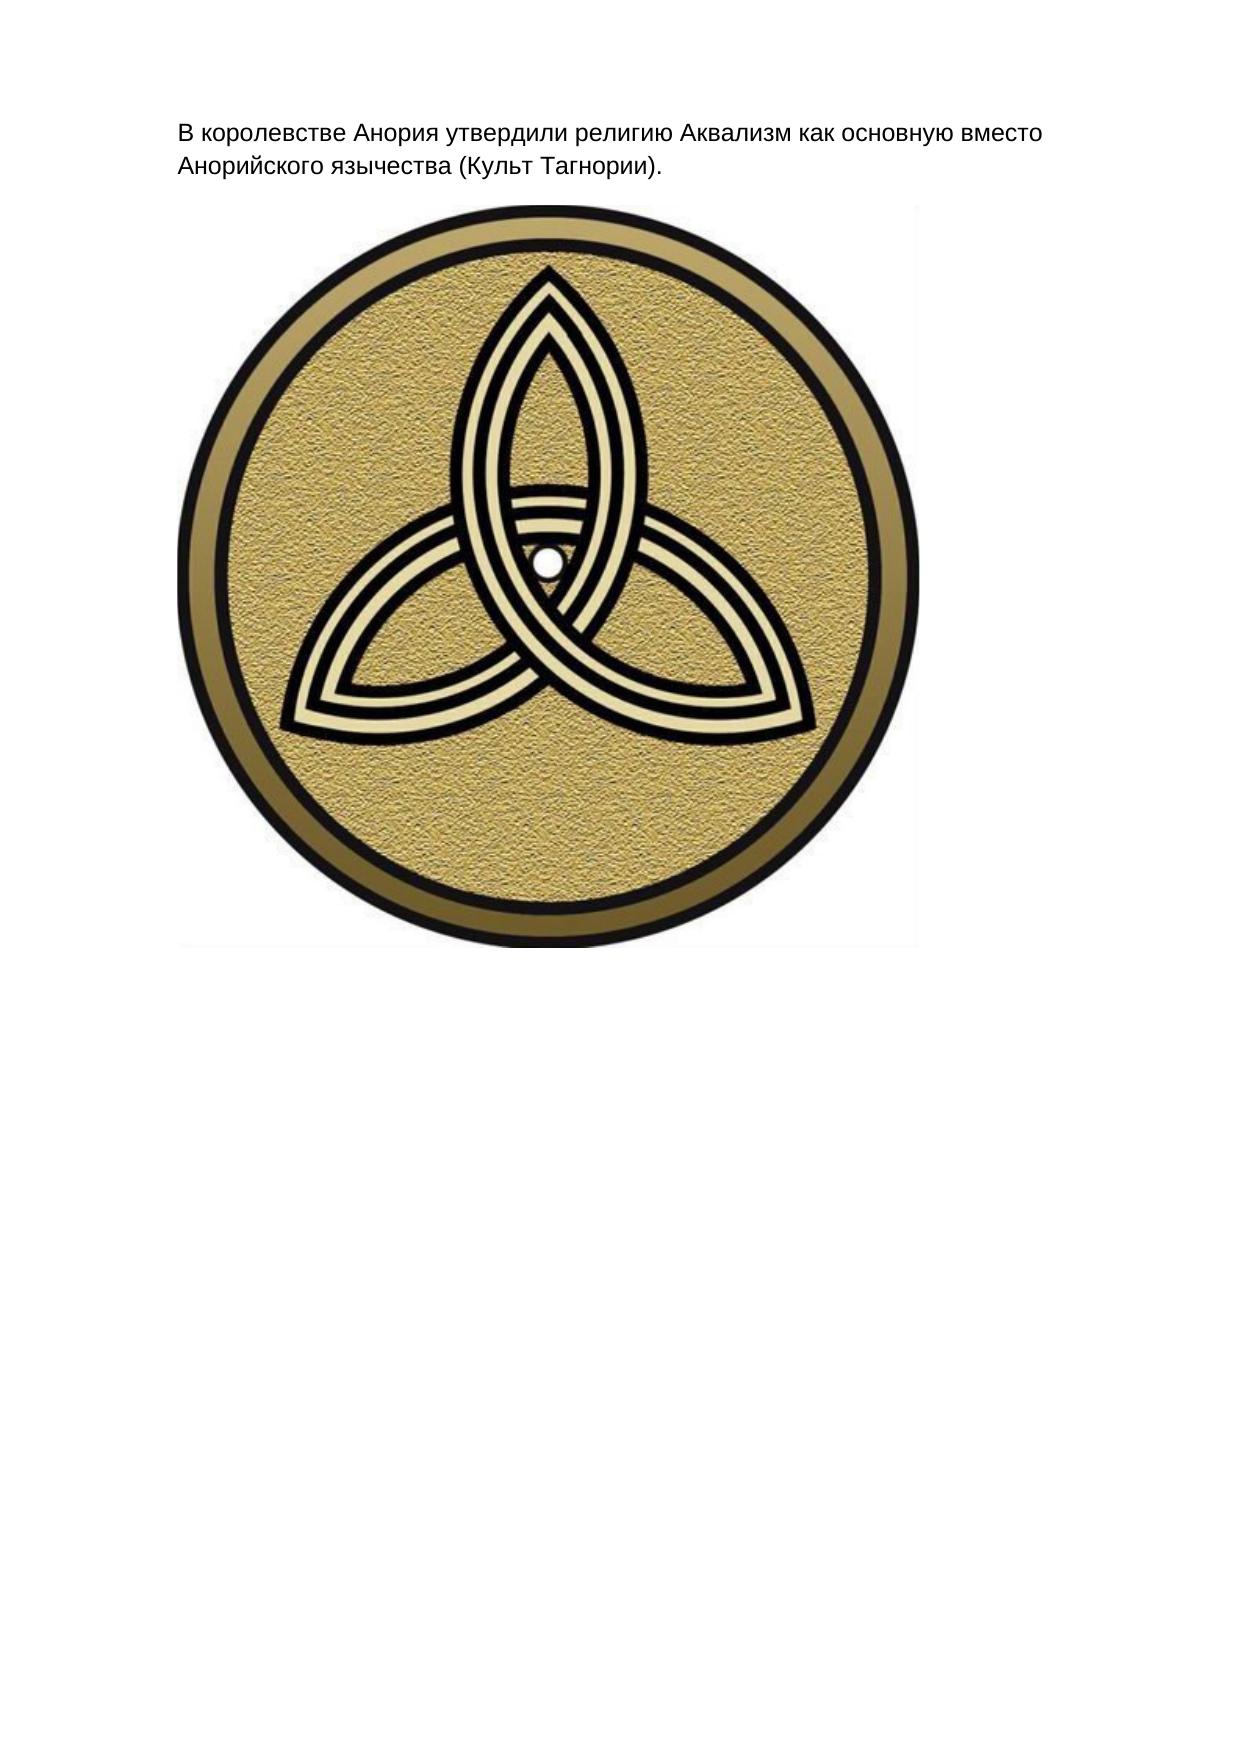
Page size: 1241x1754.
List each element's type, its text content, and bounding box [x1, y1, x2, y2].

text В королевстве Анория утвердили религию Аквализм как основную вместо Анорийского язычества (Культ Тагнории). [177, 118, 1152, 180]
picture [177, 205, 920, 948]
